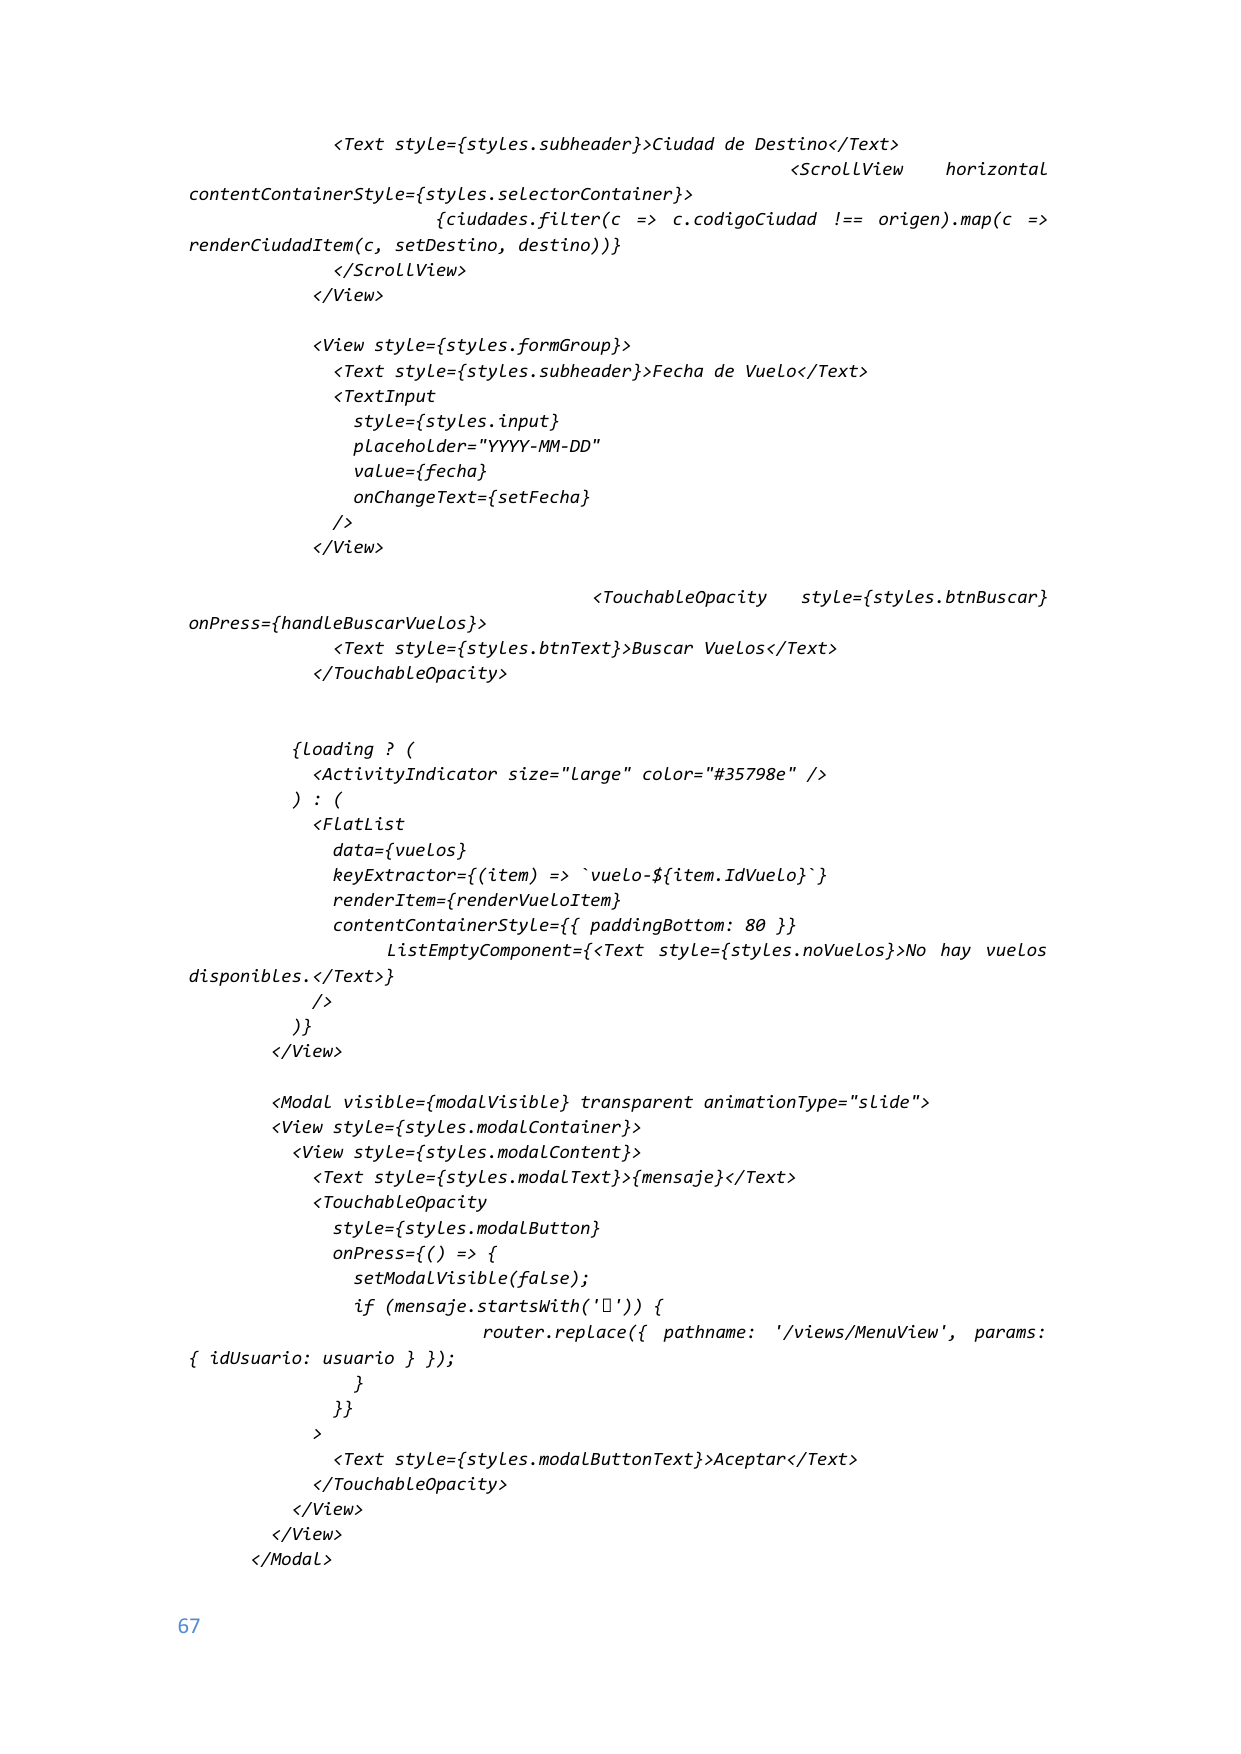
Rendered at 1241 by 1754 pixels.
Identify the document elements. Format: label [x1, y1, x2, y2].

table_header [177, 133, 1062, 1574]
